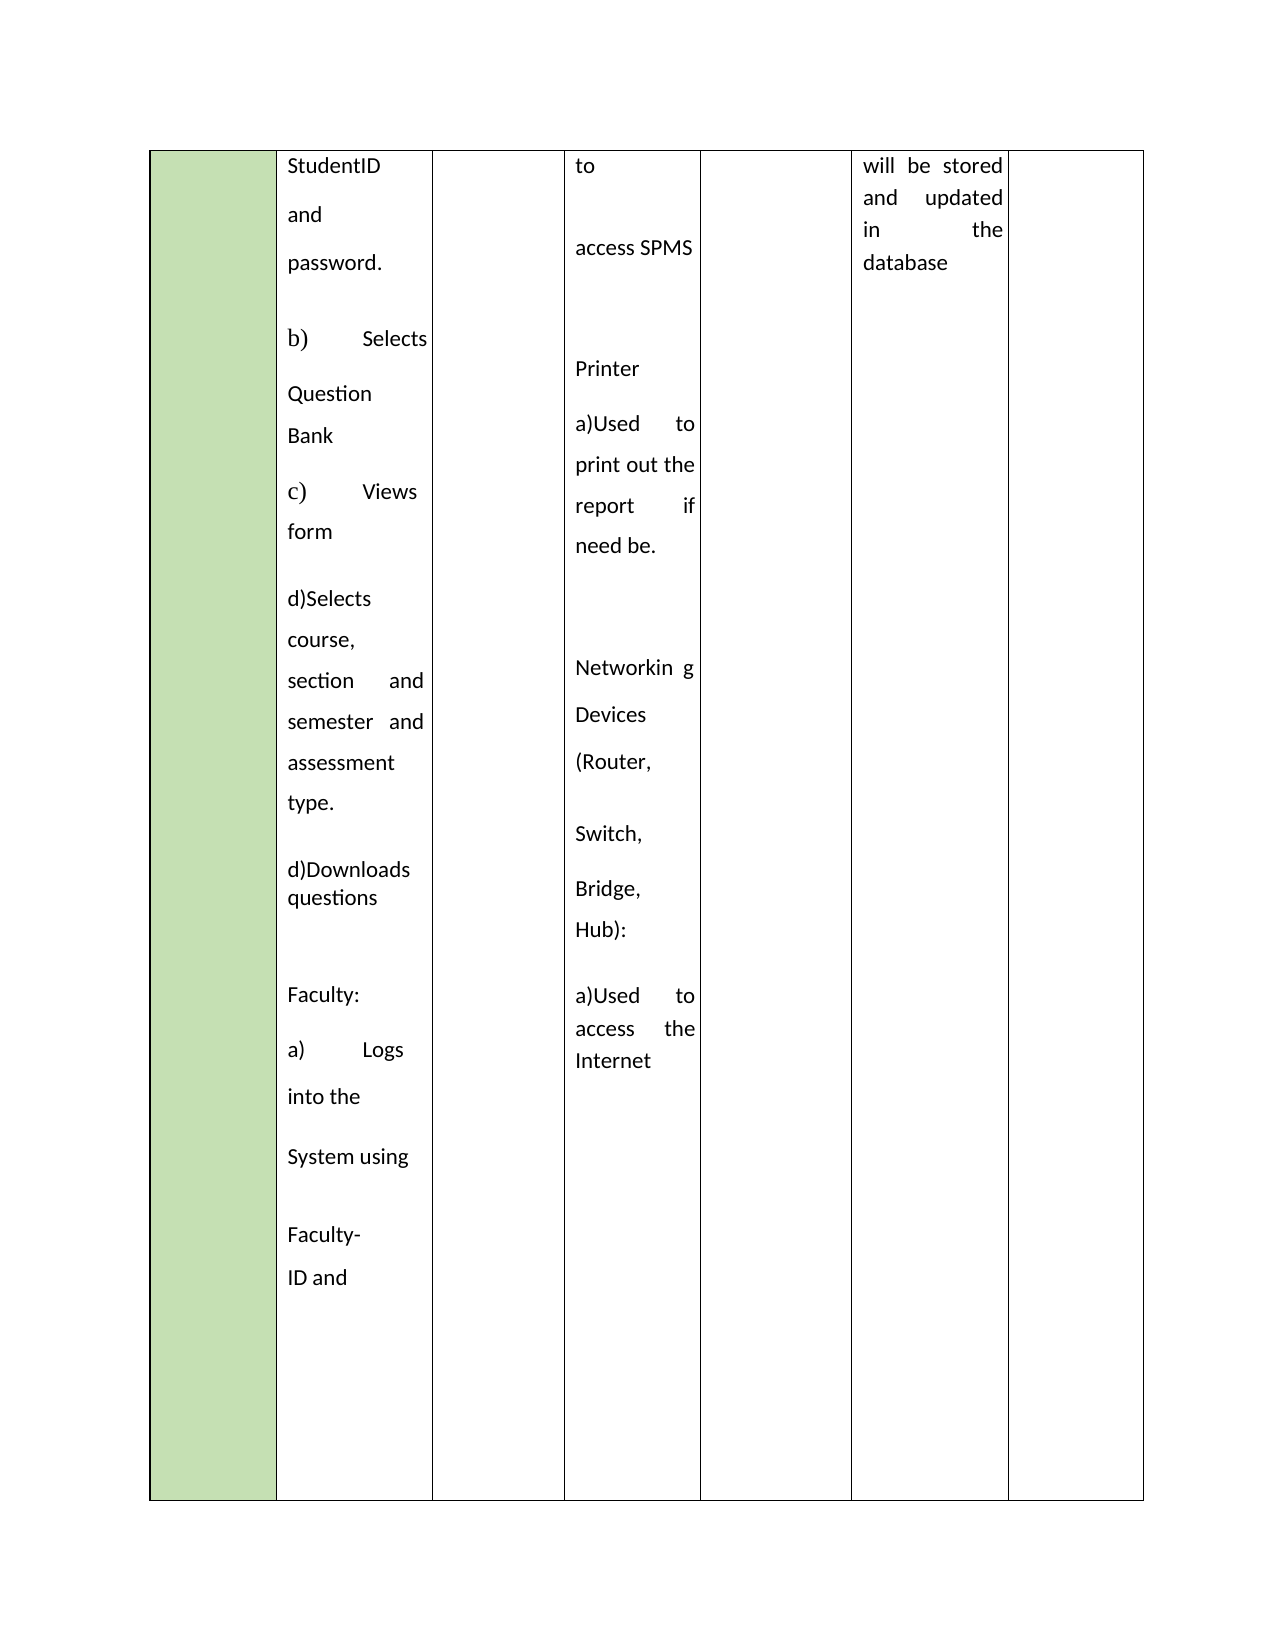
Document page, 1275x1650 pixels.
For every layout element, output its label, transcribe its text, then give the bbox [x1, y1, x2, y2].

table_header StudentID and password. Selects Question Bank Views form d)Selects course, section and semester and assessment type. d)Downloads questions Faculty: a) Logs into the System using Faculty- ID and [277, 151, 432, 1500]
table_header will be stored and updated in the database [852, 151, 1008, 1500]
table_header [151, 151, 276, 1500]
table_header [701, 151, 851, 1500]
table_header [1009, 151, 1143, 1500]
table_header [433, 151, 564, 1500]
table_header to access SPMS Printer a)Used to print out the report if need be. Networkin g Devices (Router, Switch, Bridge, Hub): a)Used to access the Internet [565, 151, 700, 1500]
